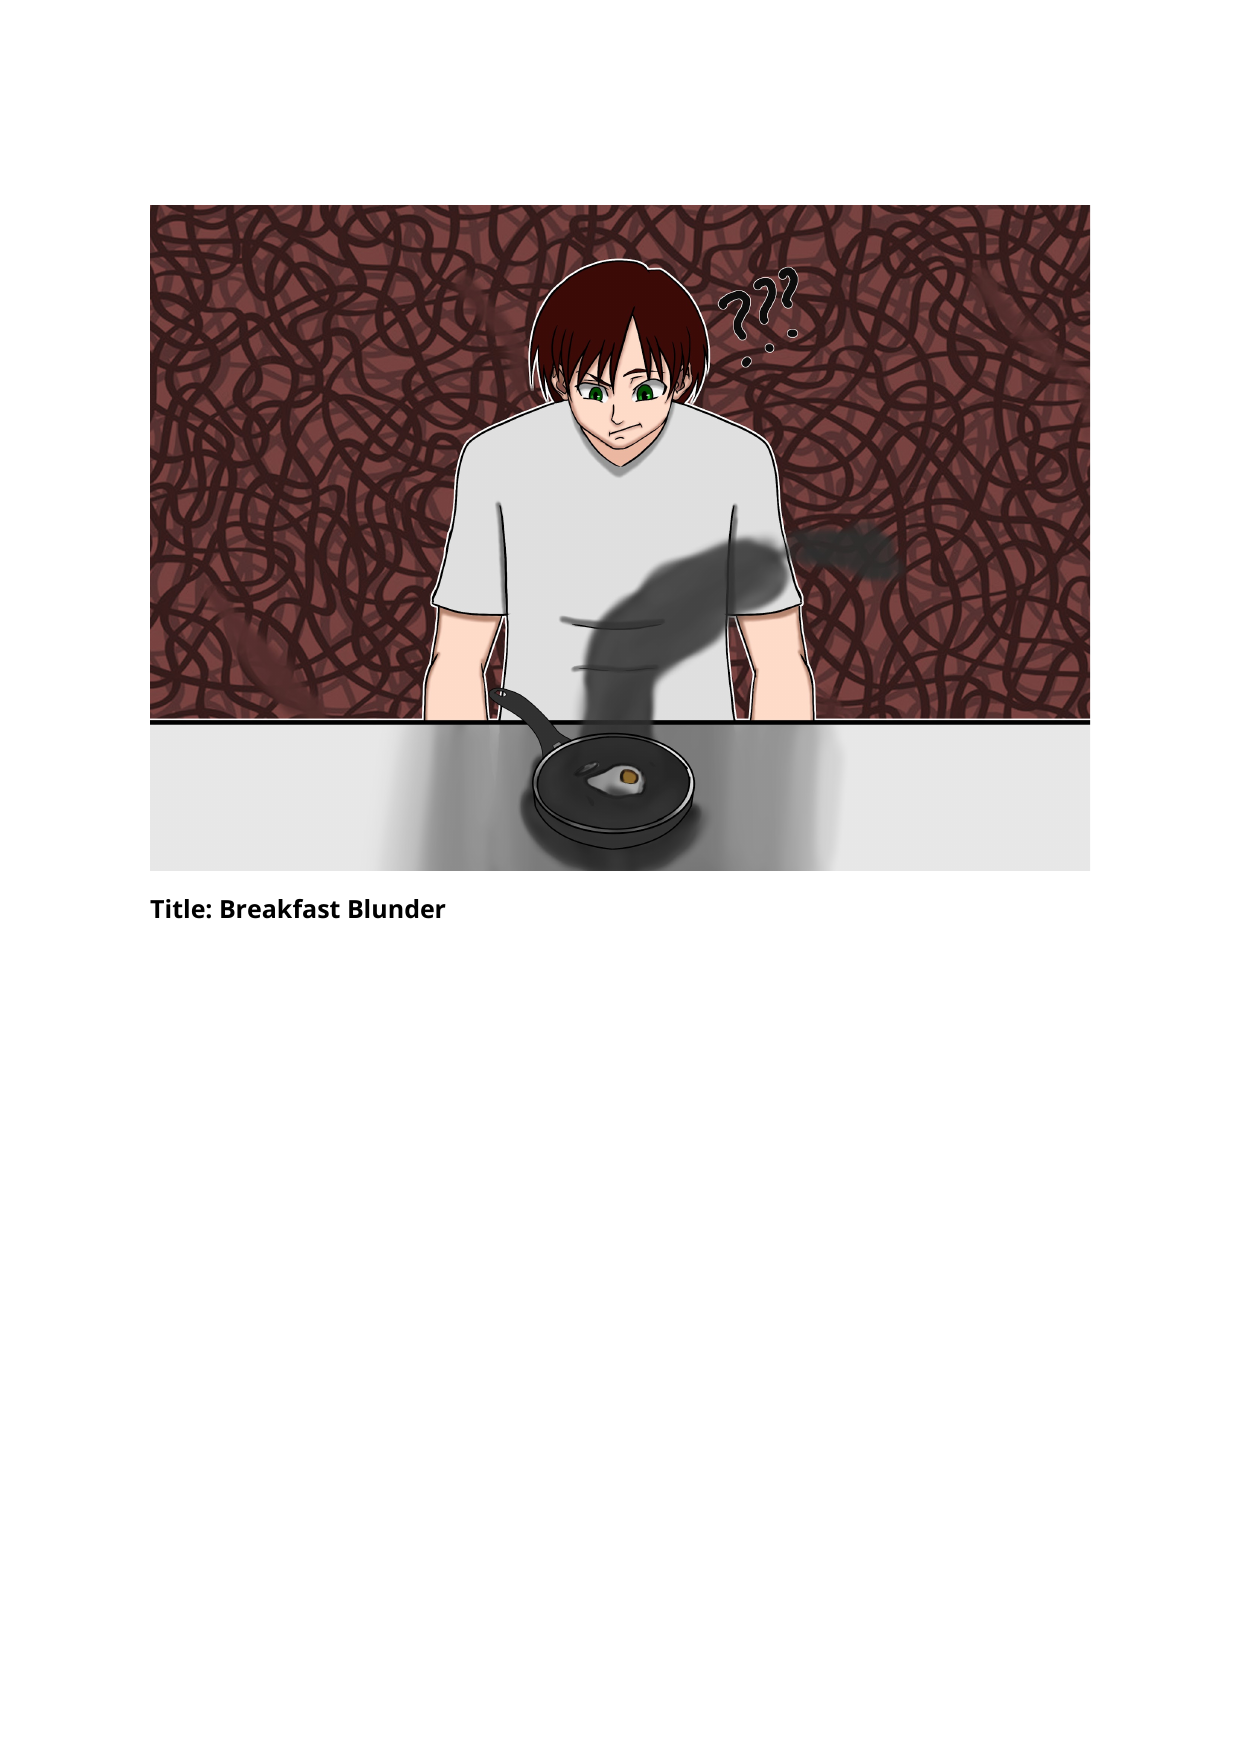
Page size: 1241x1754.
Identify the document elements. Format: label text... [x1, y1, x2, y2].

picture [150, 205, 1091, 871]
text Title: Breakfast Blunder [150, 892, 1090, 926]
